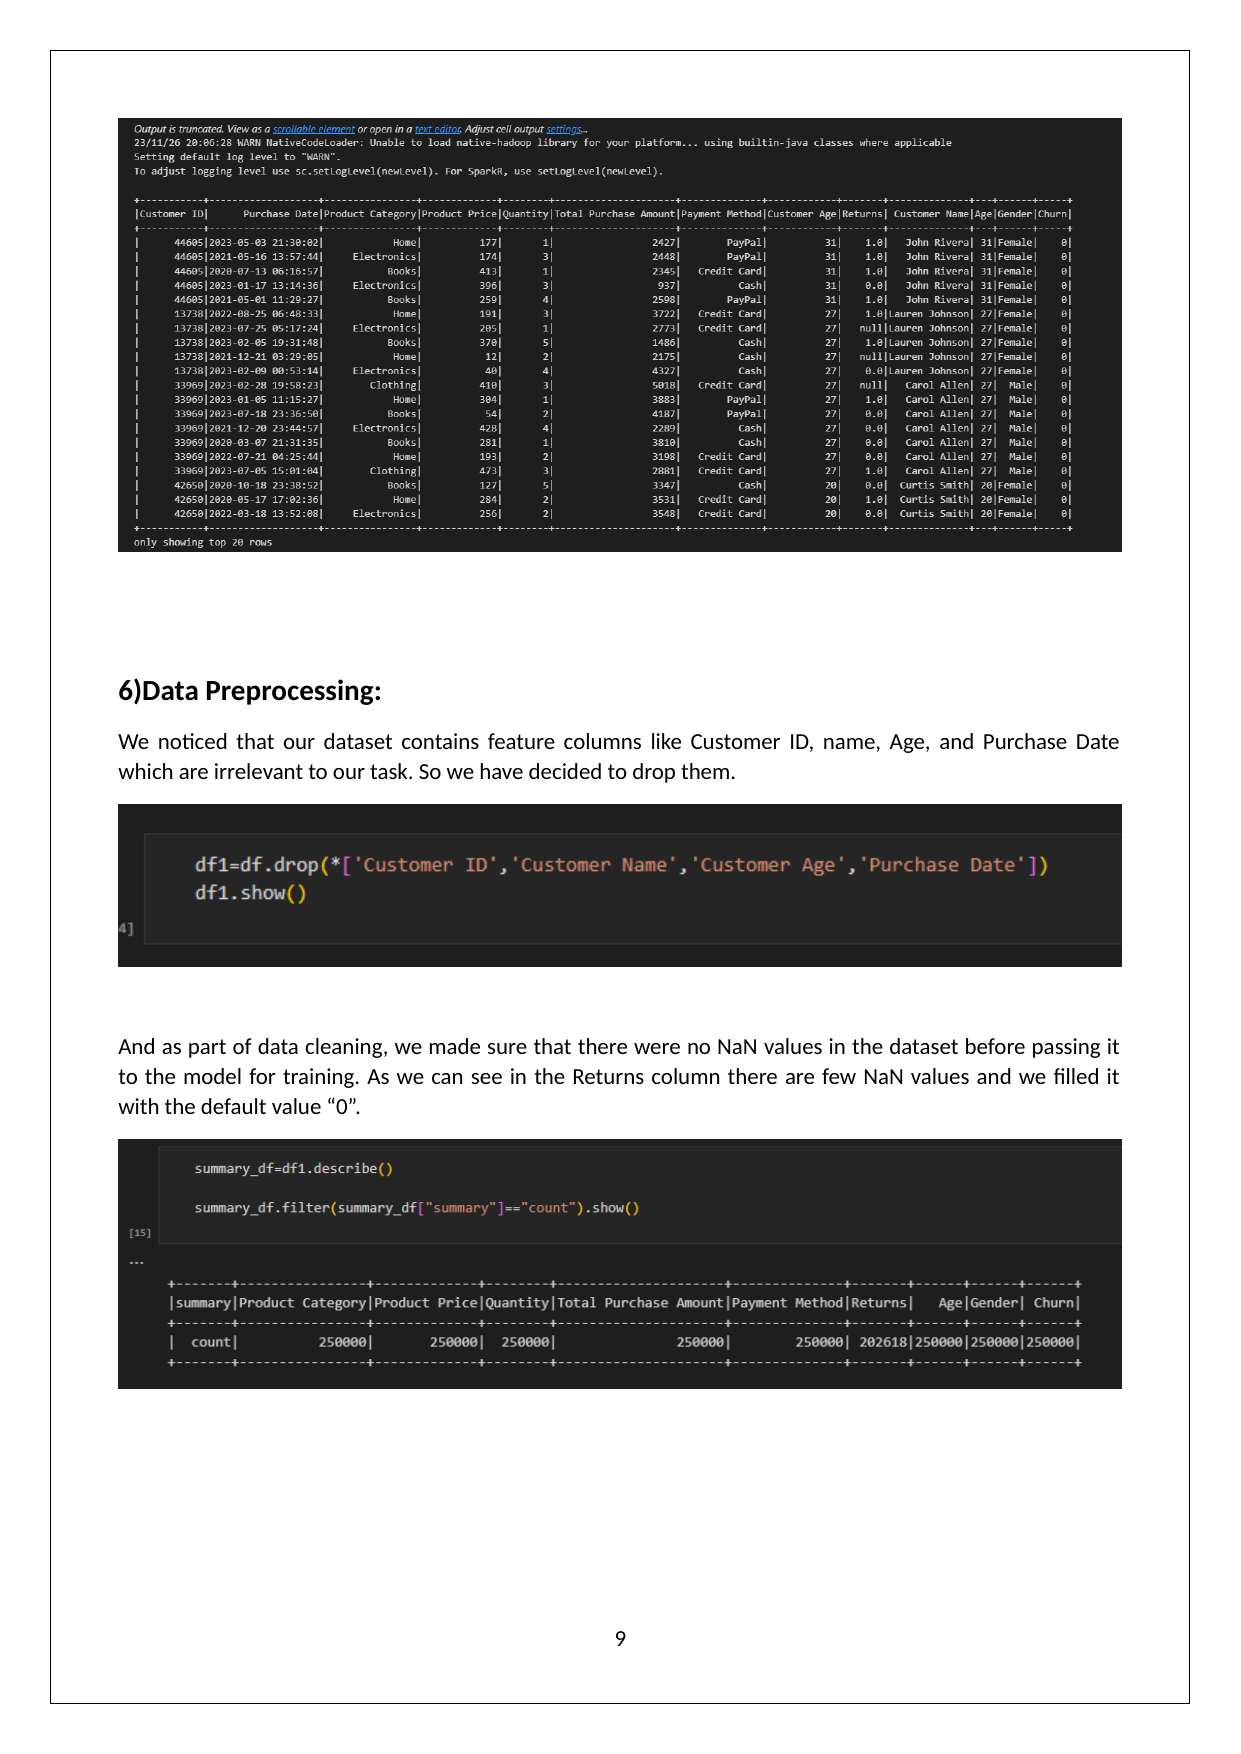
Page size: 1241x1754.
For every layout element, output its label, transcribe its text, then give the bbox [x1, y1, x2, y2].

text We noticed that our dataset contains feature columns like Customer ID, name, Age, and Purchase Date which are irrelevant to our task. So we have decided to drop them. [118, 727, 1122, 785]
text And as part of data cleaning, we made sure that there were no NaN values in the dataset before passing it to the model for training. As we can see in the Returns column there are few NaN values and we filled it with the default value “0”. [118, 1032, 1122, 1120]
picture [118, 804, 1122, 967]
text 6)Data Preprocessing: [118, 672, 1122, 708]
picture [118, 118, 1122, 552]
picture [118, 1139, 1122, 1389]
